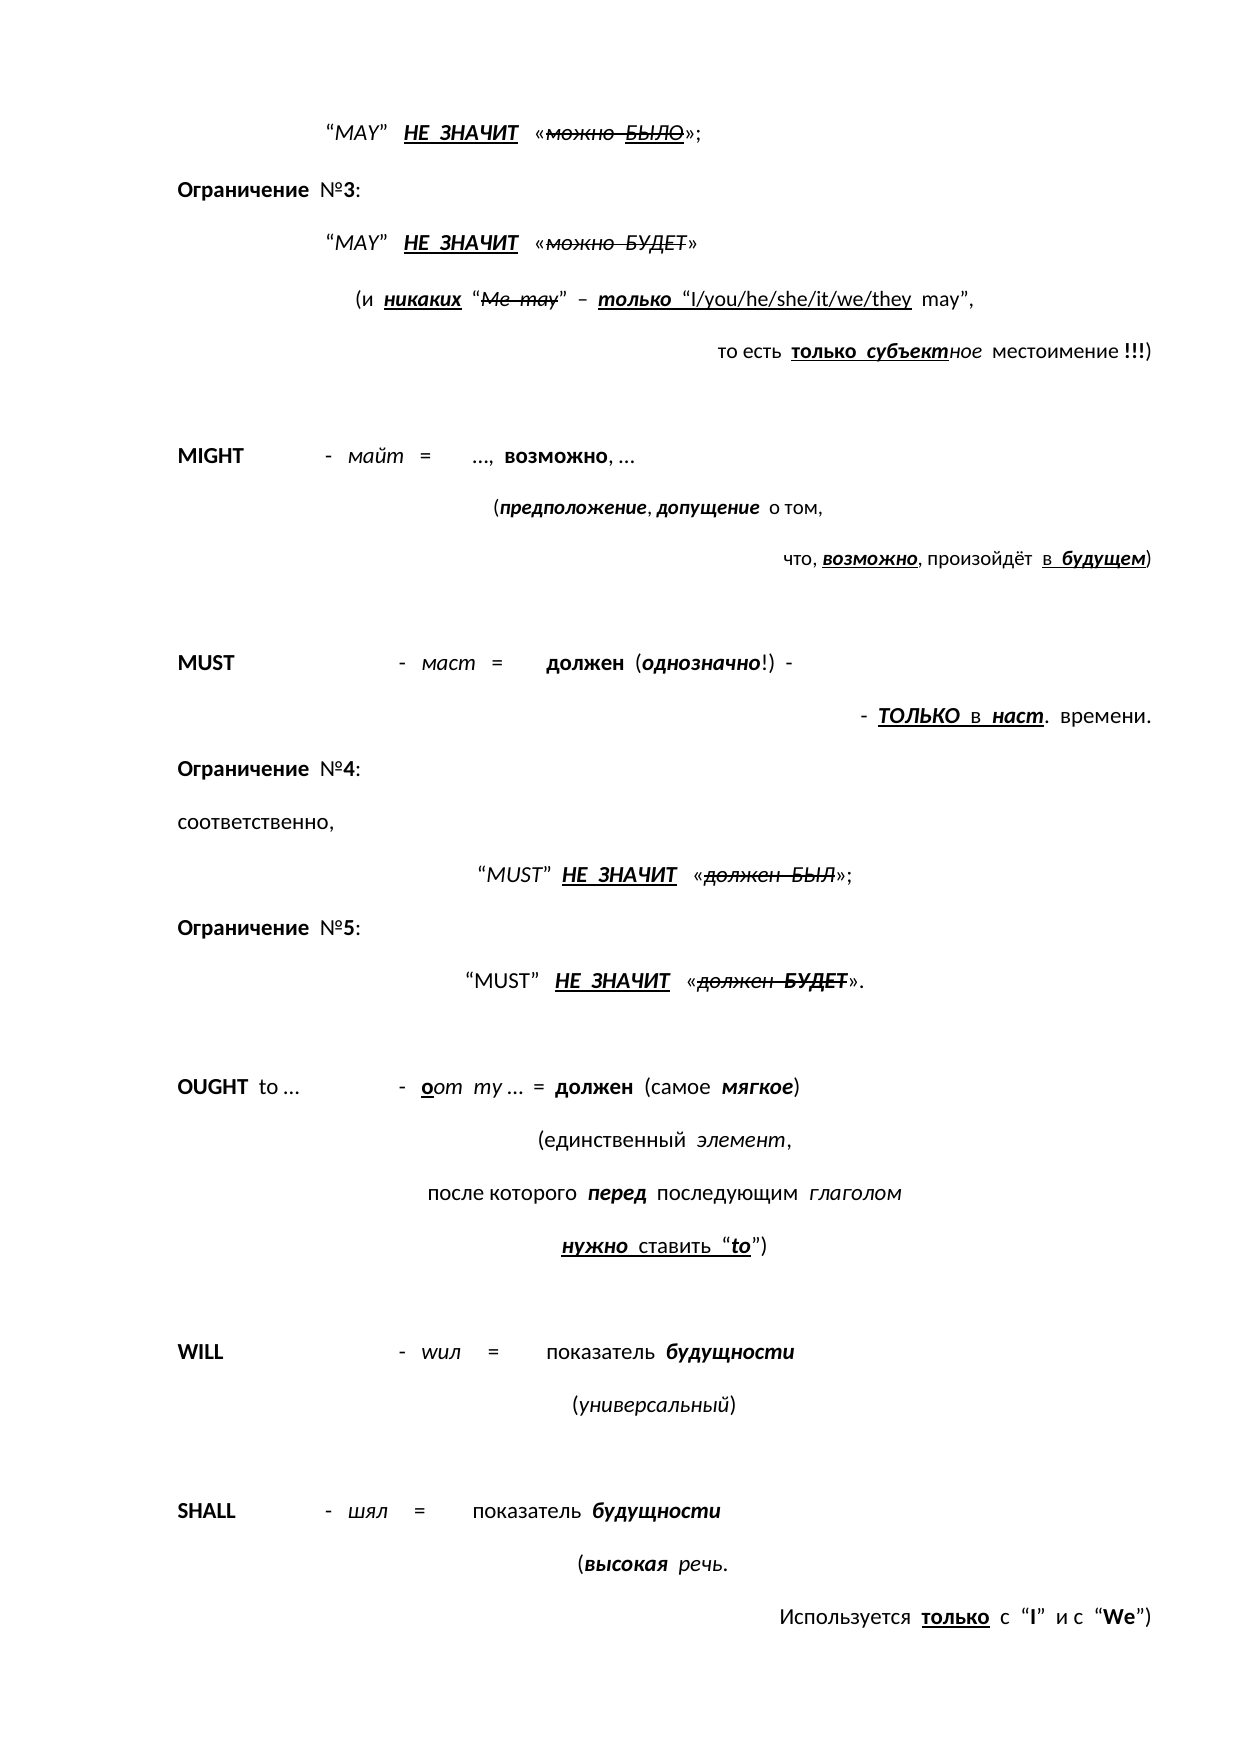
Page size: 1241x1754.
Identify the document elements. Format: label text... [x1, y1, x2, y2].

text “MUST” НЕ ЗНАЧИТ «должен БУДЕТ». [177, 966, 1152, 994]
text что, возможно, произойдёт в будущем) [177, 545, 1152, 570]
text нужно ставить “to”) [177, 1231, 1152, 1259]
text MUST - маст = должен (однозначно!) - [177, 648, 1152, 676]
text соответственно, [177, 807, 1152, 835]
text Ограничение №4: [177, 754, 1152, 782]
text “MUST” НЕ ЗНАЧИТ «должен БЫЛ»; [177, 860, 1152, 888]
text MIGHT - майт = …, возможно, … [177, 441, 1152, 469]
text WILL - wил = показатель будущности [177, 1337, 1152, 1365]
text (высокая речь. [177, 1549, 1152, 1577]
text (и никаких “Мe may” – только “I/you/he/she/it/we/they may”, [177, 286, 1152, 312]
text (единственный элемент, [177, 1125, 1152, 1153]
text - ТОЛЬКО в наст. времени. [177, 701, 1152, 729]
text “MAY” НЕ ЗНАЧИТ «можно БЫЛО»; [251, 118, 1152, 146]
text после которого перед последующим глаголом [177, 1178, 1152, 1206]
text SHALL - шял = показатель будущности [177, 1496, 1152, 1524]
text (универсальный) [177, 1390, 1152, 1418]
text Ограничение №5: [177, 913, 1152, 941]
text то есть только субъектное местоимение !!!) [177, 337, 1152, 364]
text Используется только с “I” и c “We”) [177, 1602, 1152, 1630]
text Ограничение №3: [177, 175, 1152, 203]
text (предположение, допущение о том, [177, 494, 1152, 520]
text OUGHT to … - оот ту … = должен (самое мягкое) [177, 1072, 1152, 1100]
text “MAY” НЕ ЗНАЧИТ «можно БУДЕТ» [251, 228, 1152, 256]
